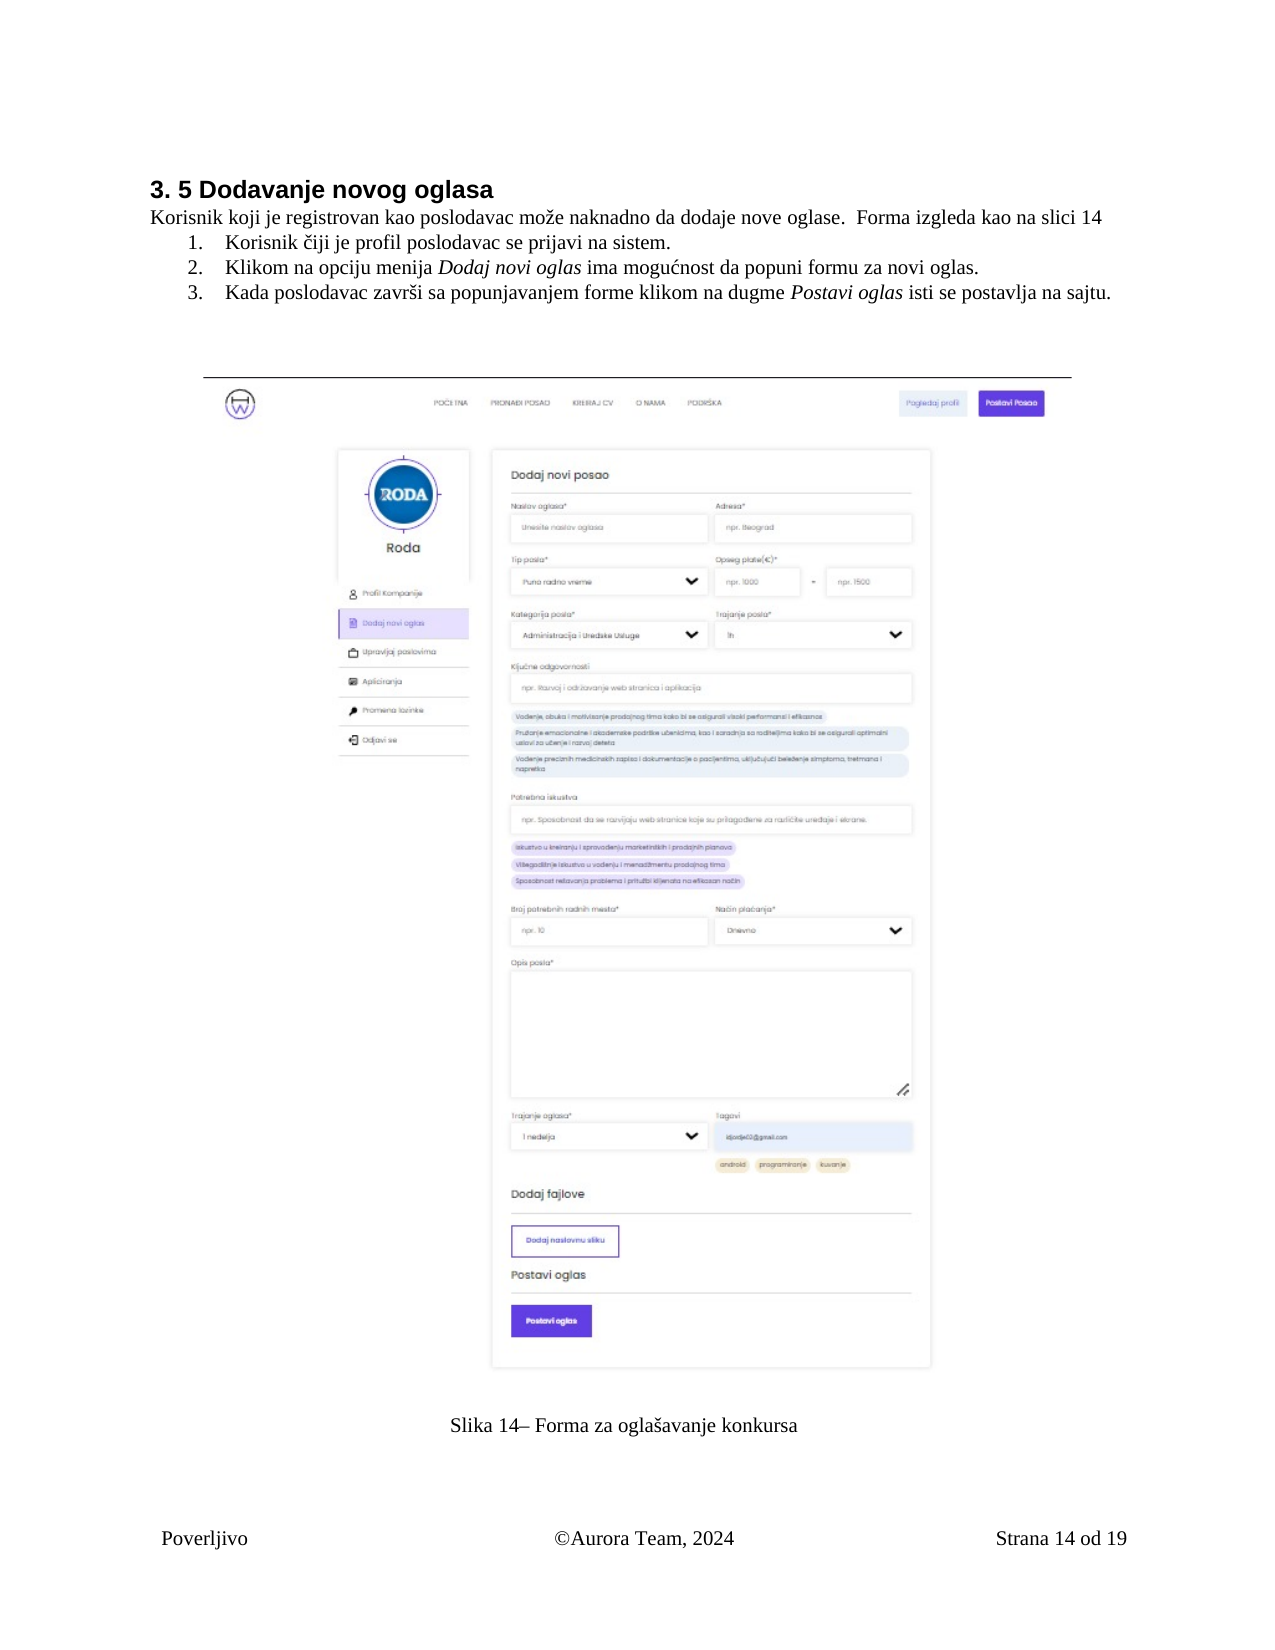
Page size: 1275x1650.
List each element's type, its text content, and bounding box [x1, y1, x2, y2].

text Slika 14– Forma za oglašavanje konkursa [375, 1412, 1125, 1437]
text 3. 5 Dodavanje novog oglasa [150, 175, 1125, 204]
list Klikom na opciju menija Dodaj novi oglas ima mogućnost da popuni formu za novi oglas. [187, 254, 1125, 279]
list Kada poslodavac završi sa popunjavanjem forme klikom na dugme Postavi oglas isti se postavlja na sajtu. [187, 279, 1125, 304]
text Korisnik koji je registrovan kao poslodavac može naknadno da dodaje nove oglase. Forma izgleda kao na slici 14 [150, 204, 1125, 229]
picture [203, 377, 1072, 1412]
list Korisnik čiji je profil poslodavac se prijavi na sistem. [187, 229, 1125, 254]
